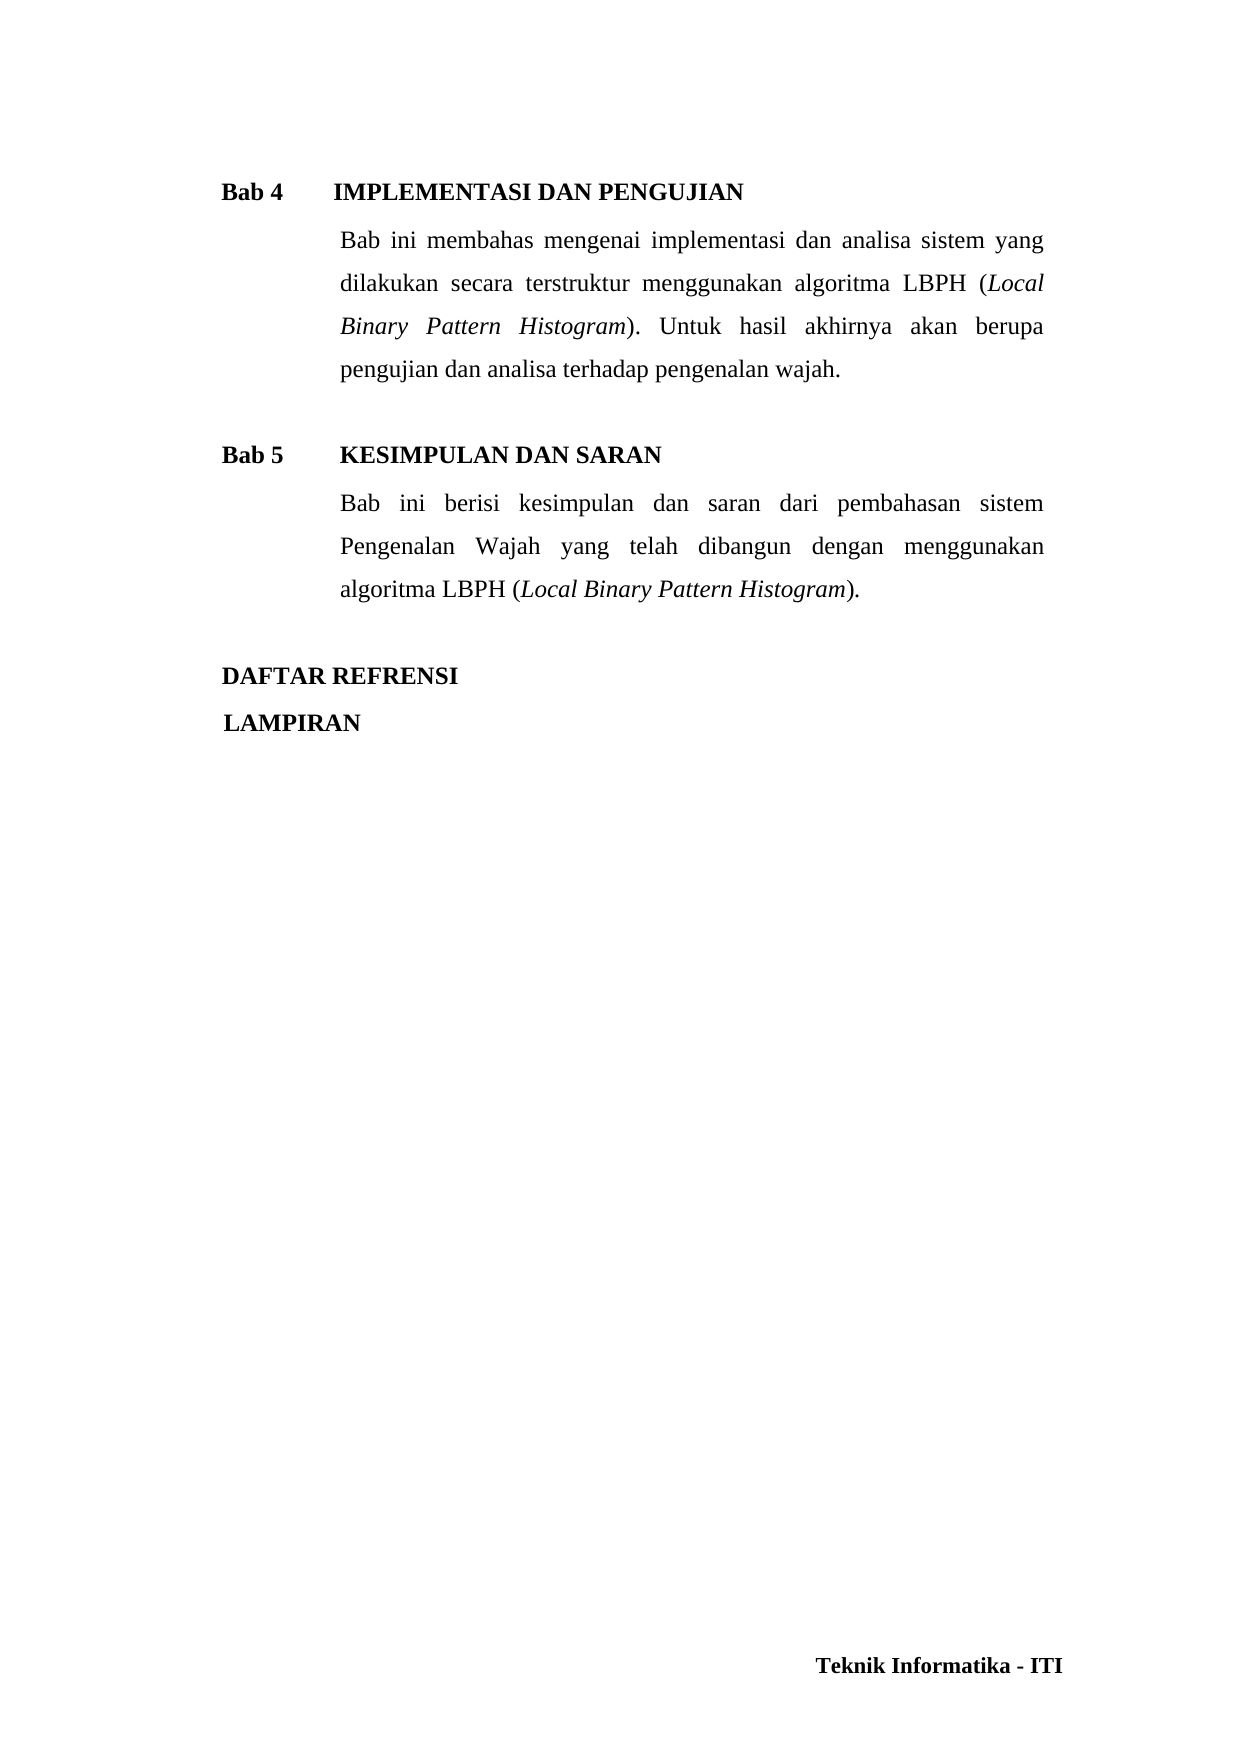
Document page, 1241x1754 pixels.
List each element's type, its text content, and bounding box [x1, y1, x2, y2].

text LAMPIRAN [192, 708, 1063, 737]
text Bab 5 KESIMPULAN DAN SARAN [177, 441, 1063, 469]
text Bab ini membahas mengenai implementasi dan analisa sistem yang dilakukan secara terstruktur menggunakan algoritma LBPH (Local Binary Pattern Histogram). Untuk hasil akhirnya akan berupa pengujian dan analisa terhadap pengenalan wajah. [340, 225, 1044, 383]
text DAFTAR REFRENSI [222, 661, 1063, 689]
text Bab 4 IMPLEMENTASI DAN PENGUJIAN [177, 177, 1063, 206]
text Bab ini berisi kesimpulan dan saran dari pembahasan sistem Pengenalan Wajah yang telah dibangun dengan menggunakan algoritma LBPH (Local Binary Pattern Histogram). [340, 488, 1044, 603]
